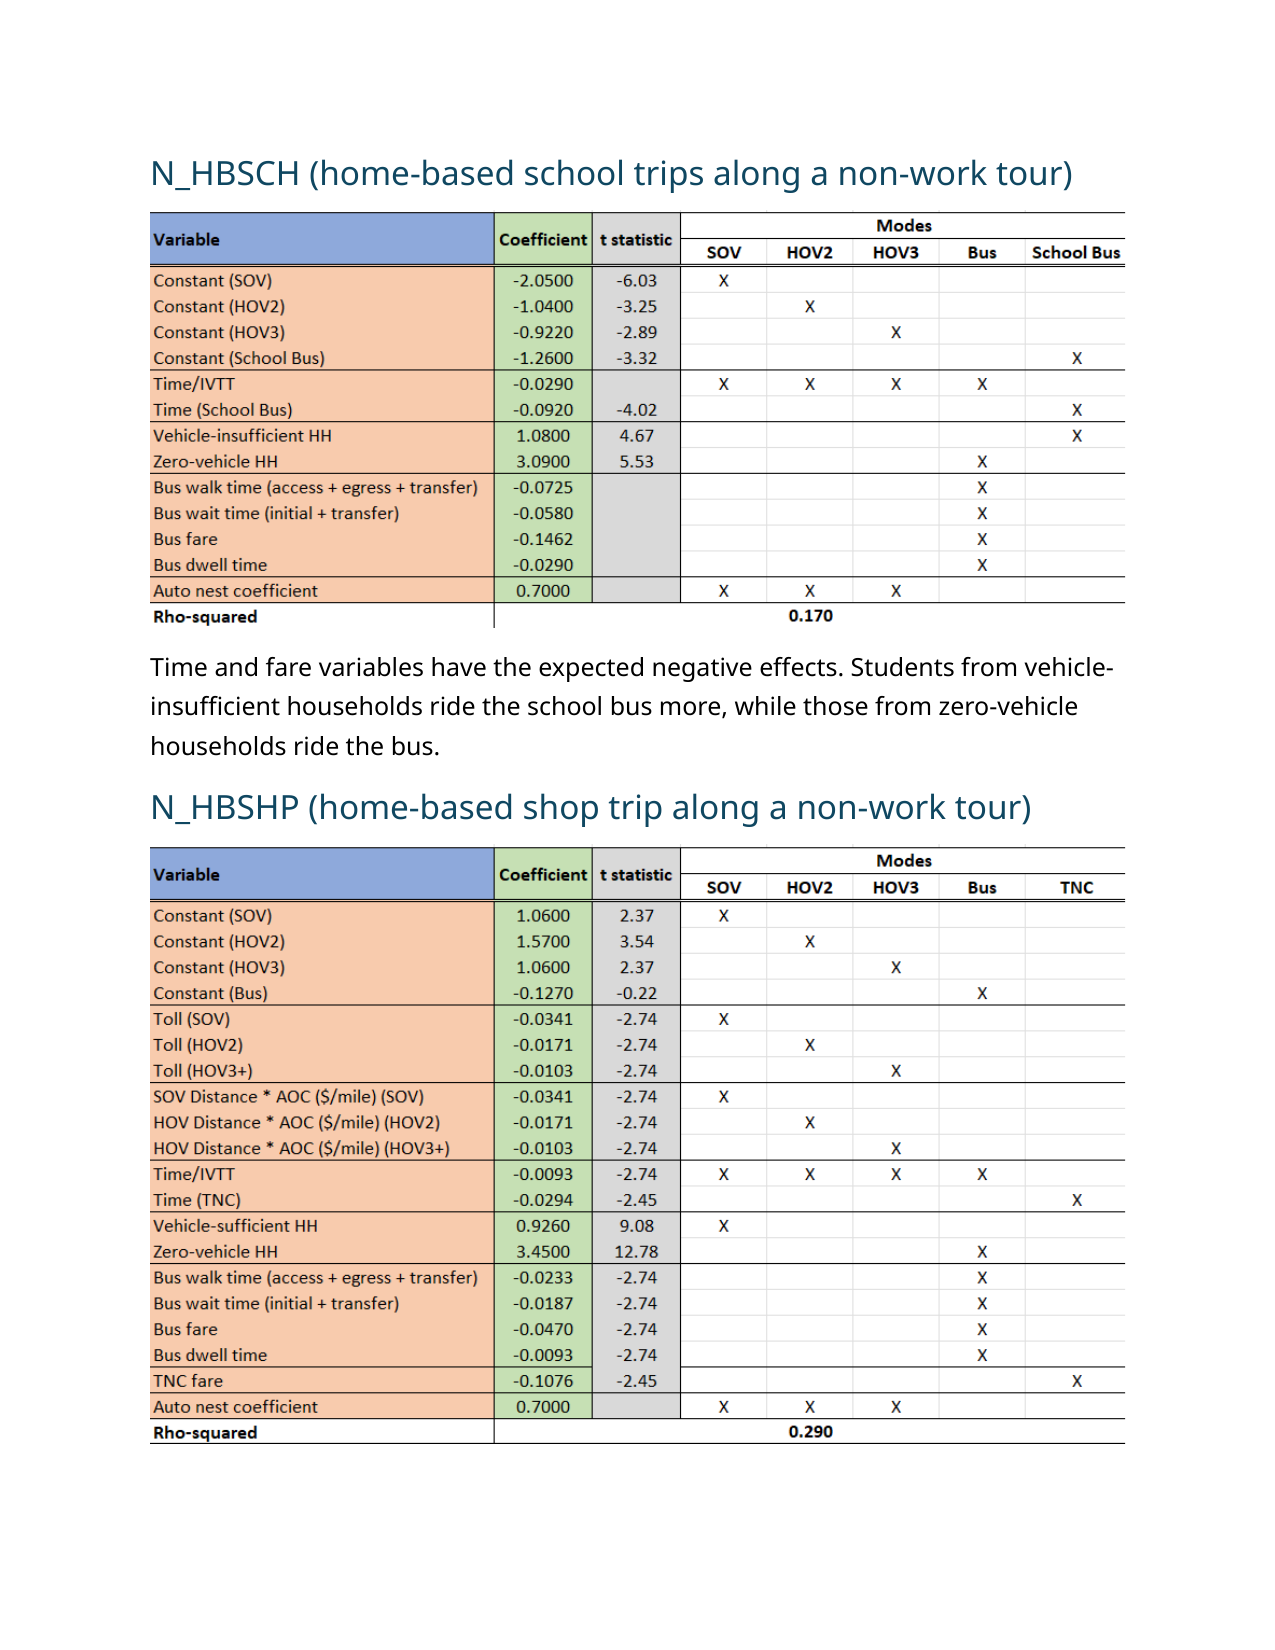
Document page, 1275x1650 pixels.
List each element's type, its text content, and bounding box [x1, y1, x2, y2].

picture [150, 844, 1125, 1444]
picture [150, 210, 1125, 628]
subtitle N_HBSHP (home-based shop trip along a non-work tour) [150, 784, 1125, 829]
text Time and fare variables have the expected negative effects. Students from vehicle-insufficient households ride the school bus more, while those from zero-vehicle households ride the bus. [150, 650, 1125, 762]
subtitle N_HBSCH (home-based school trips along a non-work tour) [150, 150, 1125, 195]
